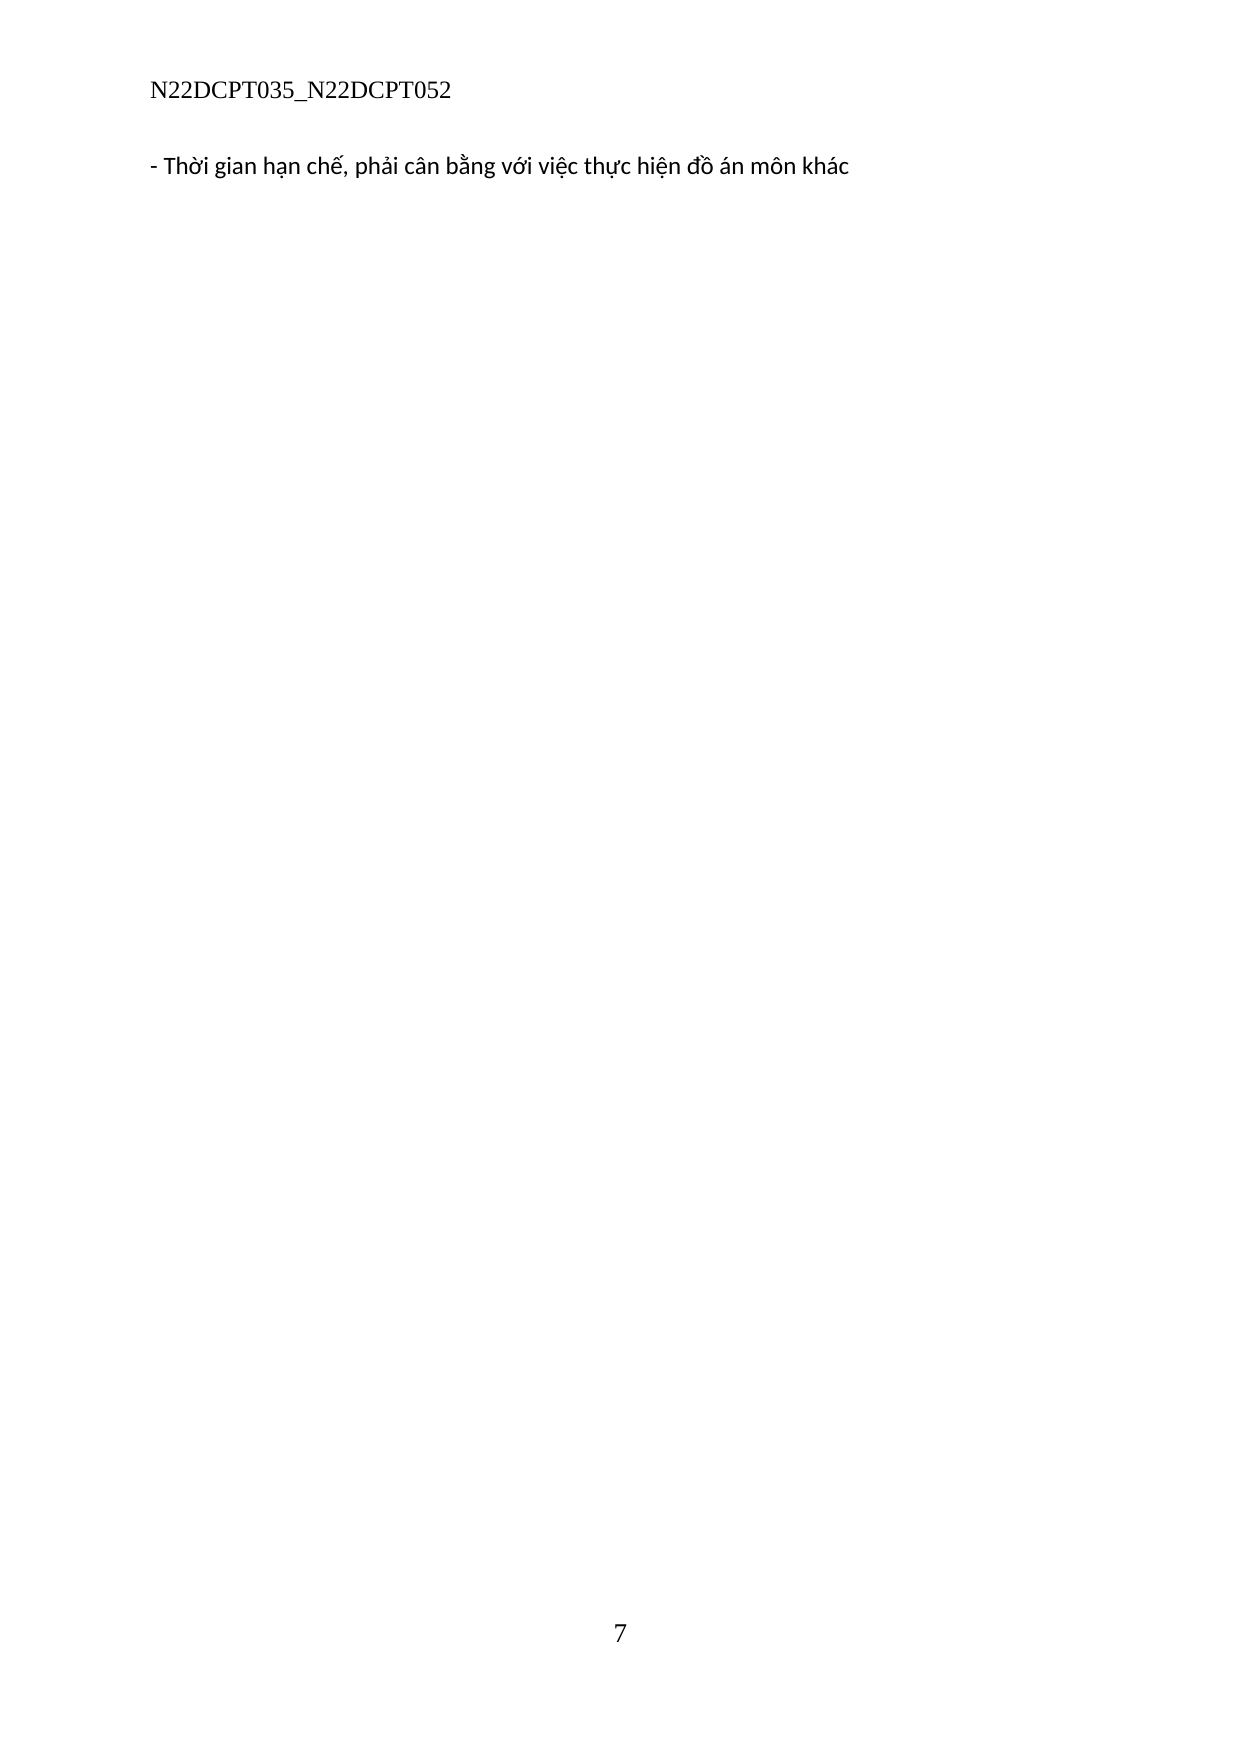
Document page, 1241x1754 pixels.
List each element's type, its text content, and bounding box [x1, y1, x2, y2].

text - Thời gian hạn chế, phải cân bằng với việc thực hiện đồ án môn khác [150, 150, 1090, 181]
